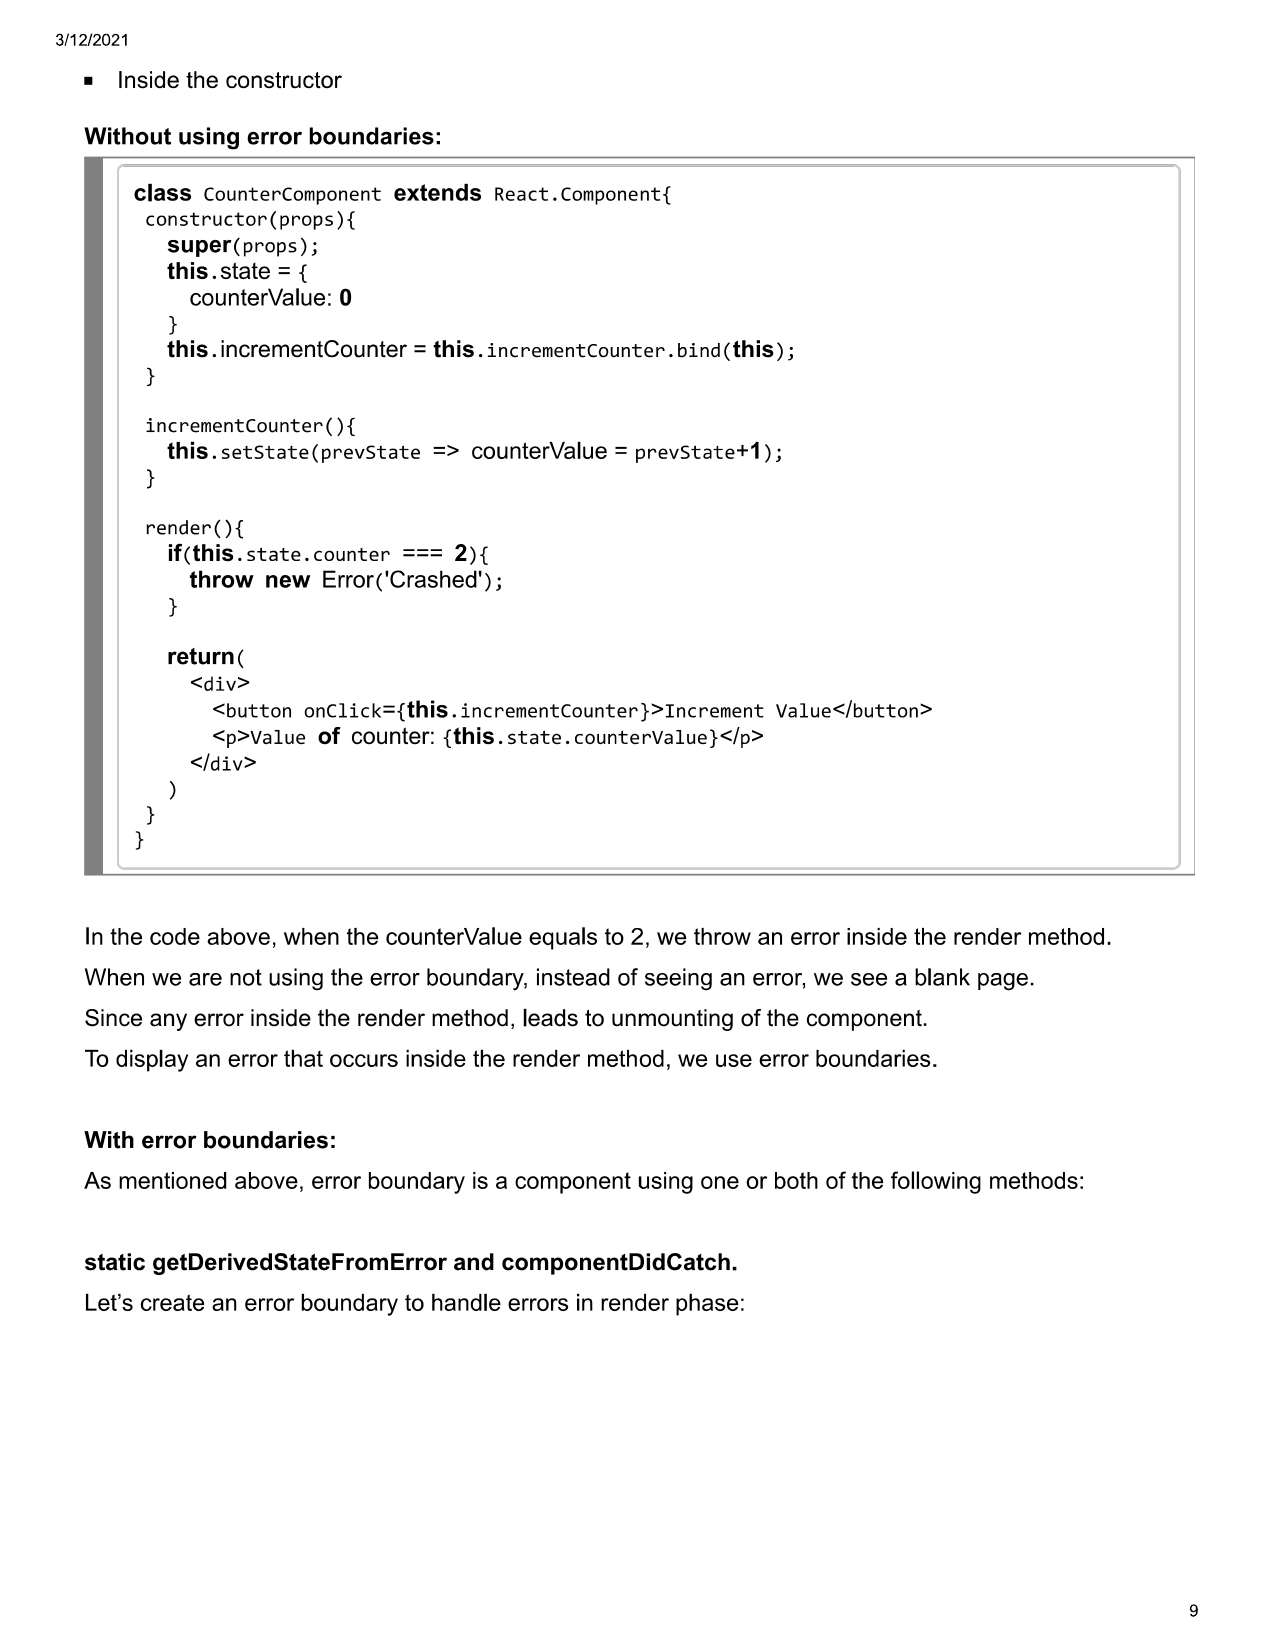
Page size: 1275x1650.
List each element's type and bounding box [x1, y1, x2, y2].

picture [83, 70, 1195, 1316]
